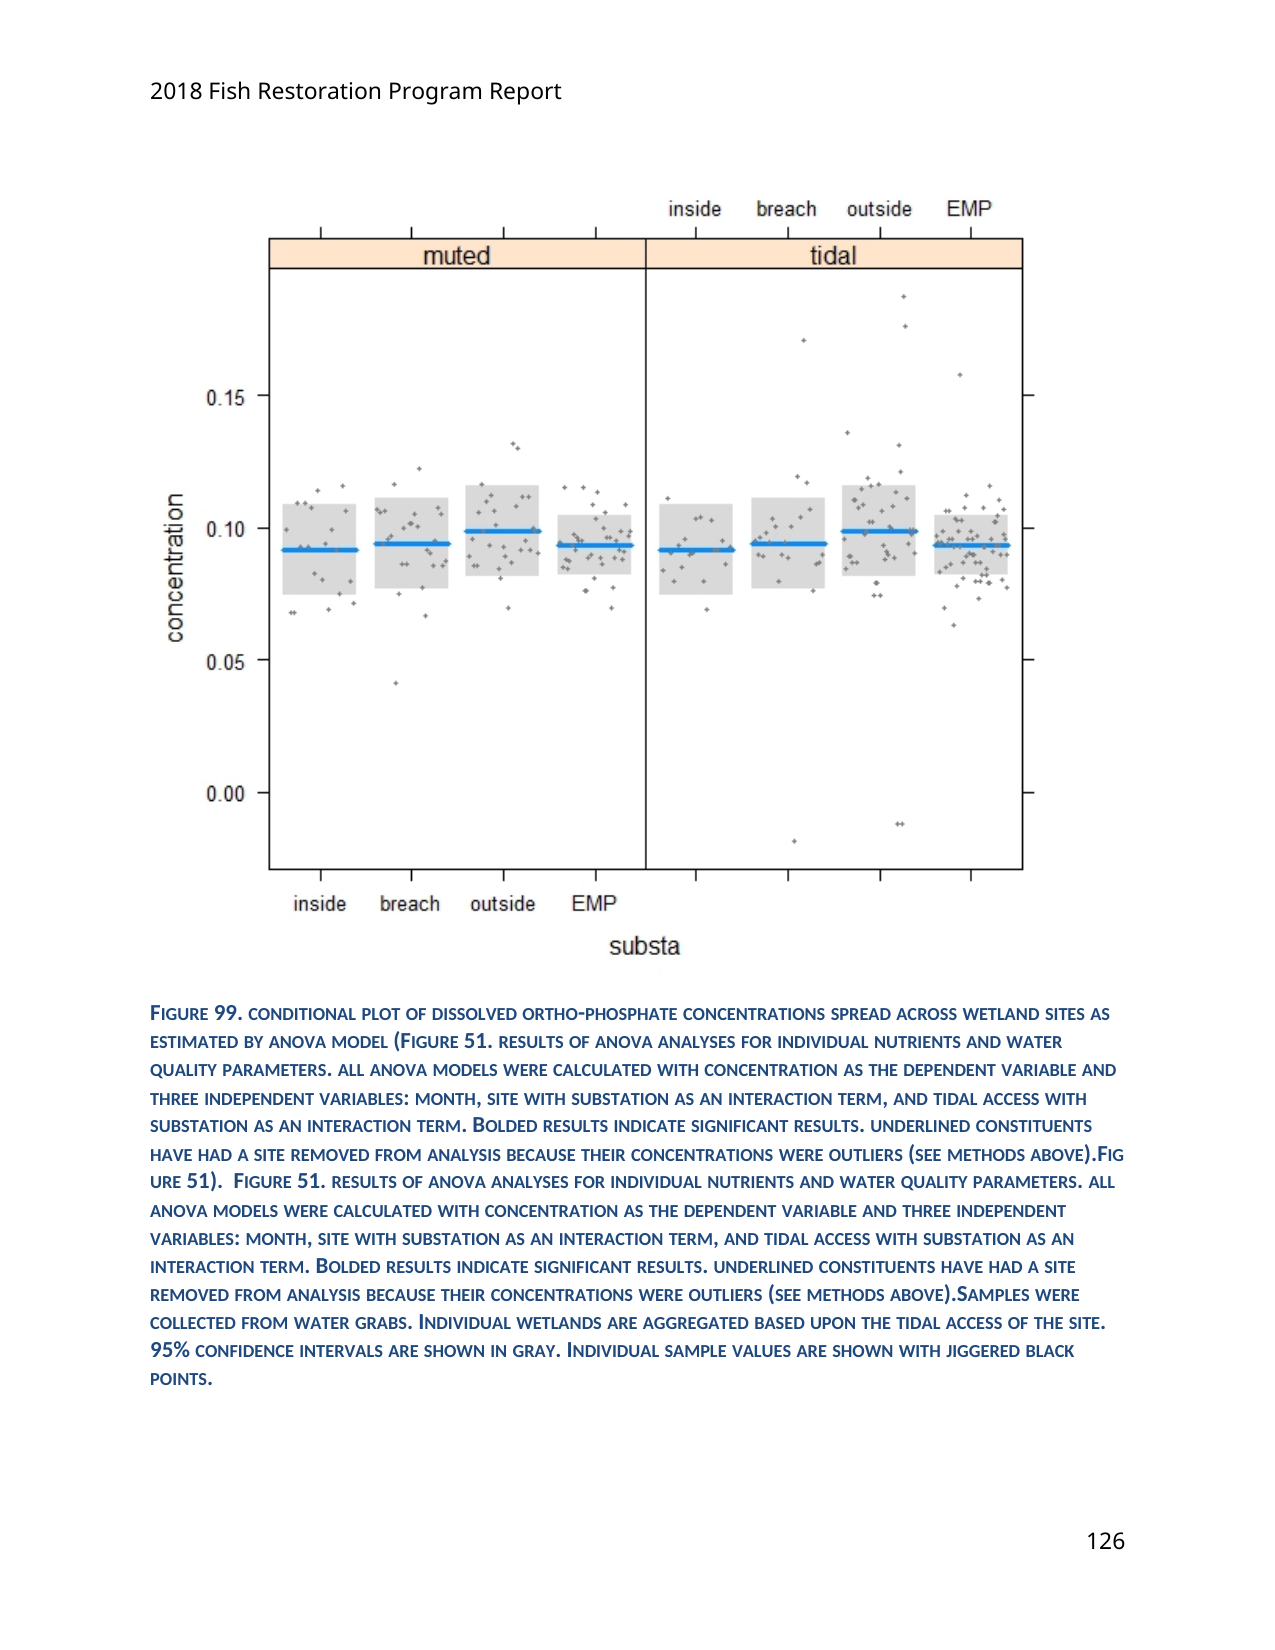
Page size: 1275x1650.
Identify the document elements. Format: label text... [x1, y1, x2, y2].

picture [150, 150, 1083, 980]
text Figure 99. conditional plot of dissolved ortho-phosphate concentrations spread across wetland sites as estimated by anova model (Figure 51). Samples were collected from water grabs. Individual wetlands are aggregated based upon the tidal access of the site. 95% confidence intervals are shown in gray. Individual sample values are shown with jiggered black points. [150, 998, 1125, 1391]
